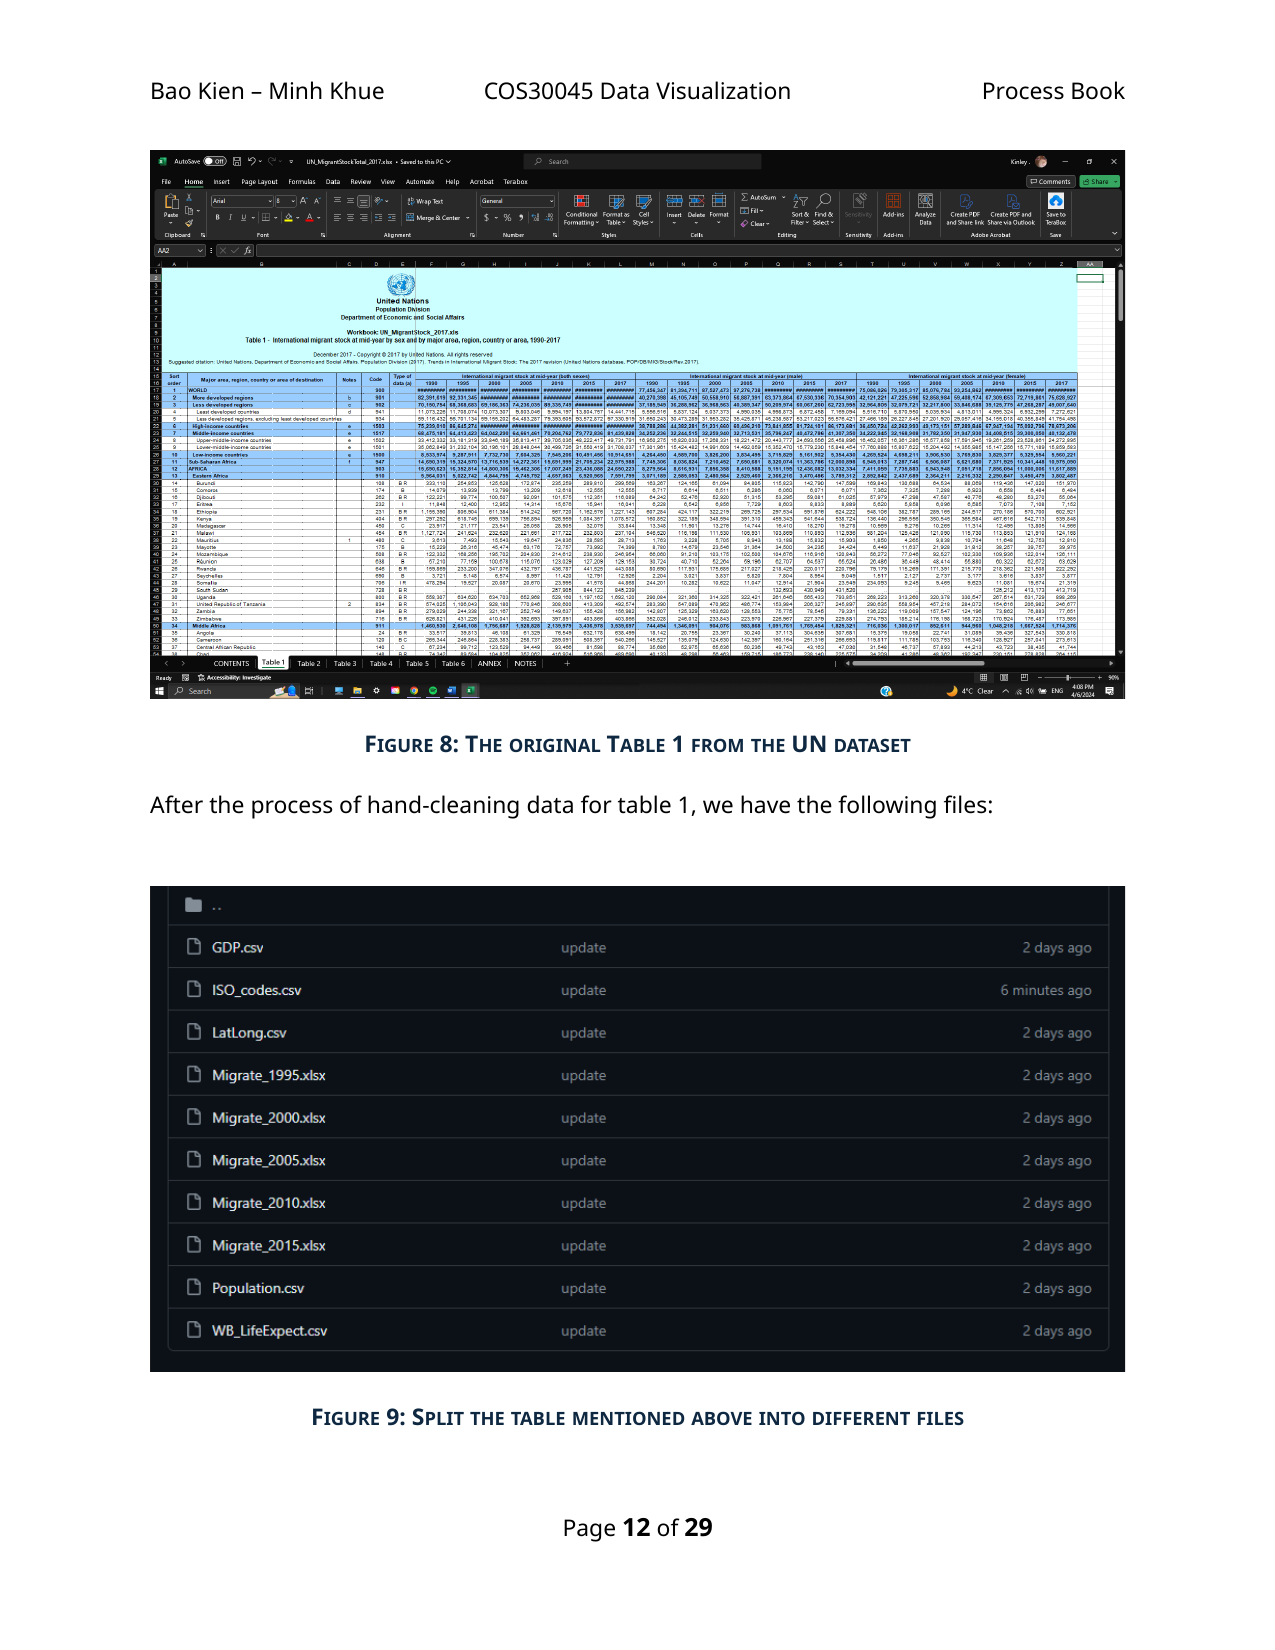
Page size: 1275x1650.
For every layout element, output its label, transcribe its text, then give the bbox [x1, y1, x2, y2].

picture [150, 886, 1125, 1372]
text After the process of hand-cleaning data for table 1, we have the following files: [150, 789, 1125, 820]
picture [150, 150, 1125, 699]
